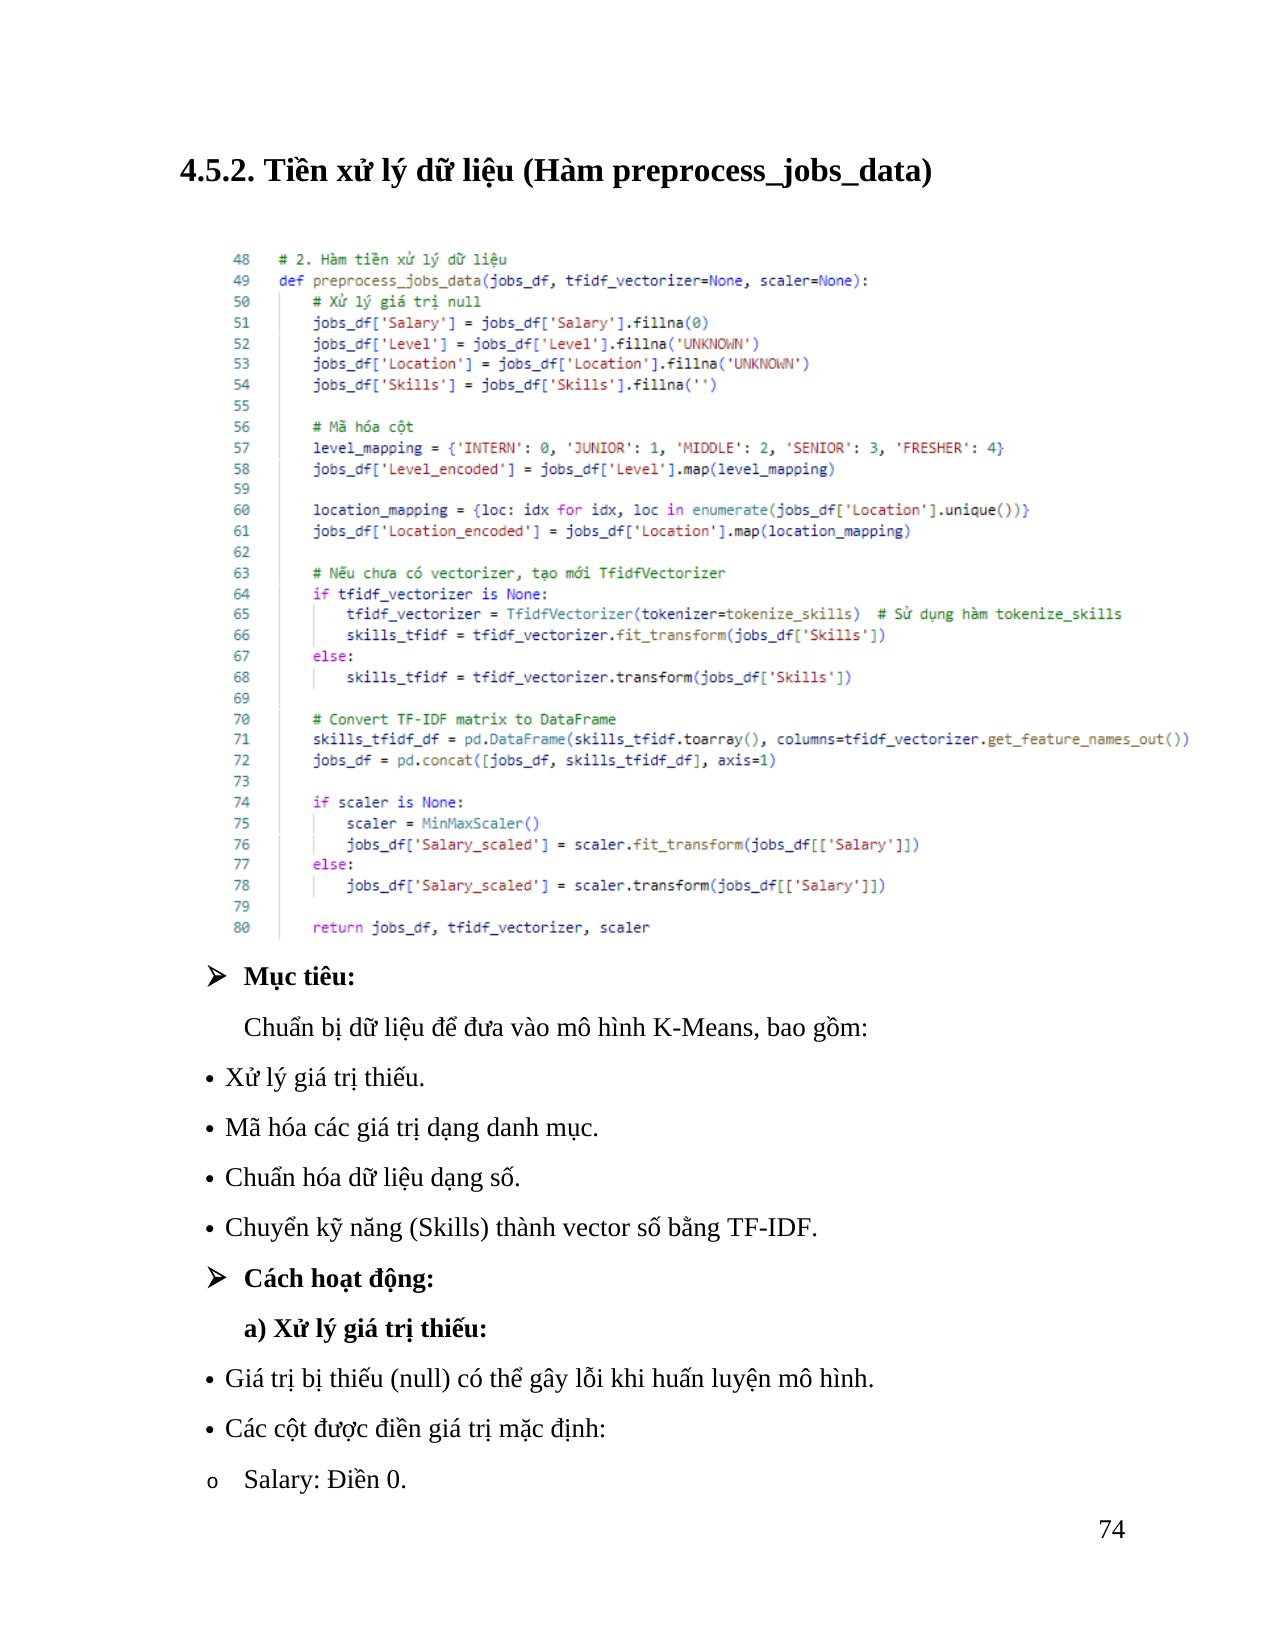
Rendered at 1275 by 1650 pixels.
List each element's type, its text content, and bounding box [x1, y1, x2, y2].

text a) Xử lý giá trị thiếu: [244, 1312, 1125, 1343]
list Mã hóa các giá trị dạng danh mục. [206, 1111, 1125, 1142]
list Các cột được điền giá trị mặc định: [206, 1412, 1125, 1444]
picture [225, 250, 1200, 942]
list Giá trị bị thiếu (null) có thể gây lỗi khi huấn luyện mô hình. [206, 1362, 1125, 1393]
list Xử lý giá trị thiếu. [206, 1061, 1125, 1092]
list Salary: Điền 0. [206, 1463, 1125, 1494]
list Cách hoạt động: [206, 1262, 1125, 1293]
list Chuyển kỹ năng (Skills) thành vector số bằng TF-IDF. [206, 1211, 1125, 1243]
list Mục tiêu: [206, 960, 1125, 991]
subtitle 4.5.2. Tiền xử lý dữ liệu (Hàm preprocess_jobs_data) [180, 150, 1125, 188]
list Chuẩn hóa dữ liệu dạng số. [206, 1161, 1125, 1192]
text Chuẩn bị dữ liệu để đưa vào mô hình K-Means, bao gồm: [244, 1011, 1125, 1042]
